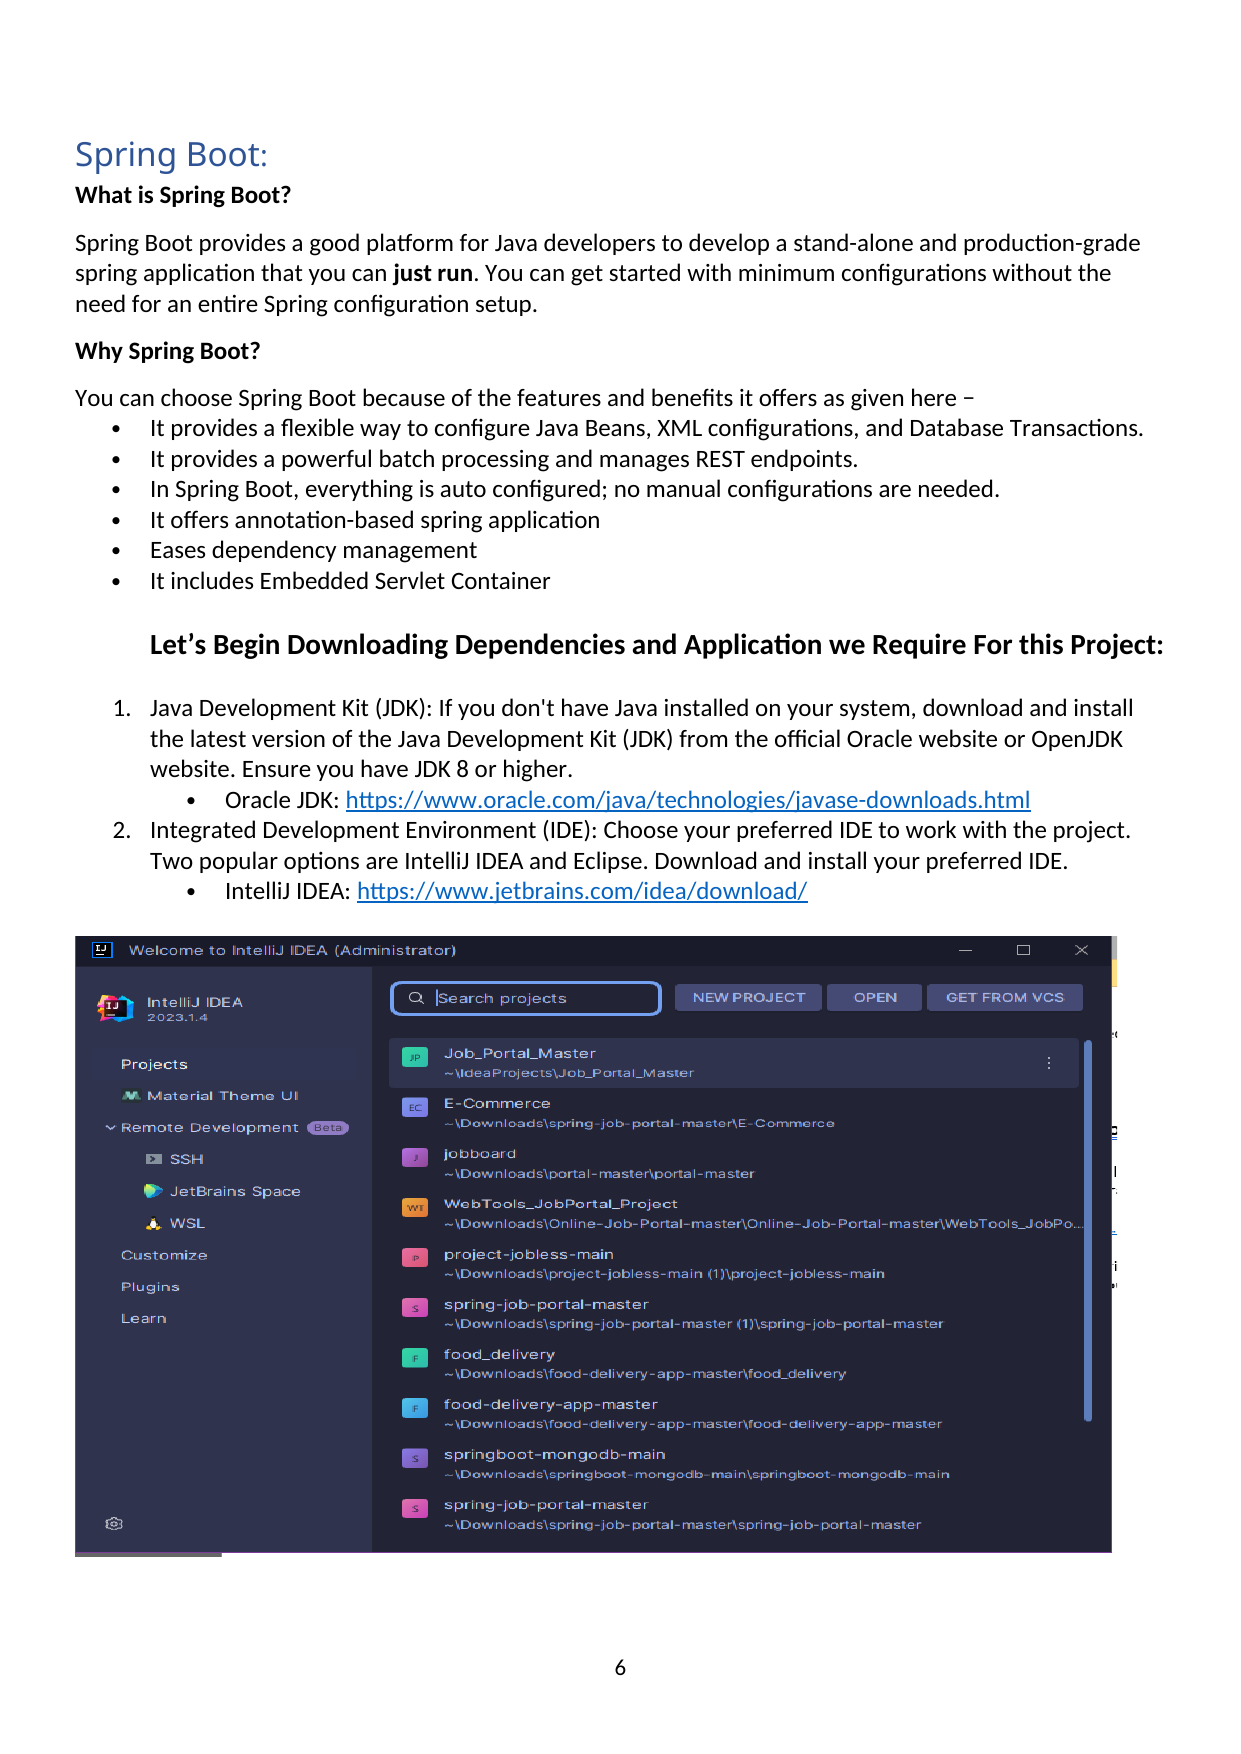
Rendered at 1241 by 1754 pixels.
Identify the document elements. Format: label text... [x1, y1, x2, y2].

list It provides a powerful batch processing and manages REST endpoints. [112, 443, 1165, 474]
subtitle Spring Boot: [75, 131, 1165, 176]
text Spring Boot provides a good platform for Java developers to develop a stand-alone and production-grade spring application that you can just run. You can get started with minimum configurations without the need for an entire Spring configuration setup. [75, 227, 1165, 318]
list Oracle JDK: https://www.oracle.com/java/technologies/javase-downloads.html [187, 784, 1165, 814]
text Let’s Begin Downloading Dependencies and Application we Require For this Project: [150, 626, 1165, 662]
list It provides a flexible way to configure Java Beans, XML configurations, and Database Transactions. [112, 413, 1165, 443]
list In Spring Boot, everything is auto configured; no manual configurations are needed. [112, 474, 1165, 504]
list IntelliJ IDEA: https://www.jetbrains.com/idea/download/ [187, 876, 1165, 906]
picture [75, 936, 1118, 1557]
list Java Development Kit (JDK): If you don't have Java installed on your system, download and install the latest version of the Java Development Kit (JDK) from the official Oracle website or OpenJDK website. Ensure you have JDK 8 or higher. [112, 692, 1165, 784]
text What is Spring Boot? [75, 179, 1165, 210]
list Integrated Development Environment (IDE): Choose your preferred IDE to work with the project. Two popular options are IntelliJ IDEA and Eclipse. Download and install your preferred IDE. [112, 814, 1165, 876]
list It offers annotation-based spring application [112, 504, 1165, 535]
list Eases dependency management [112, 535, 1165, 565]
text You can choose Spring Boot because of the features and benefits it offers as given here − [75, 382, 1165, 413]
list It includes Embedded Servlet Container [112, 565, 1165, 596]
text Why Spring Boot? [75, 335, 1165, 365]
